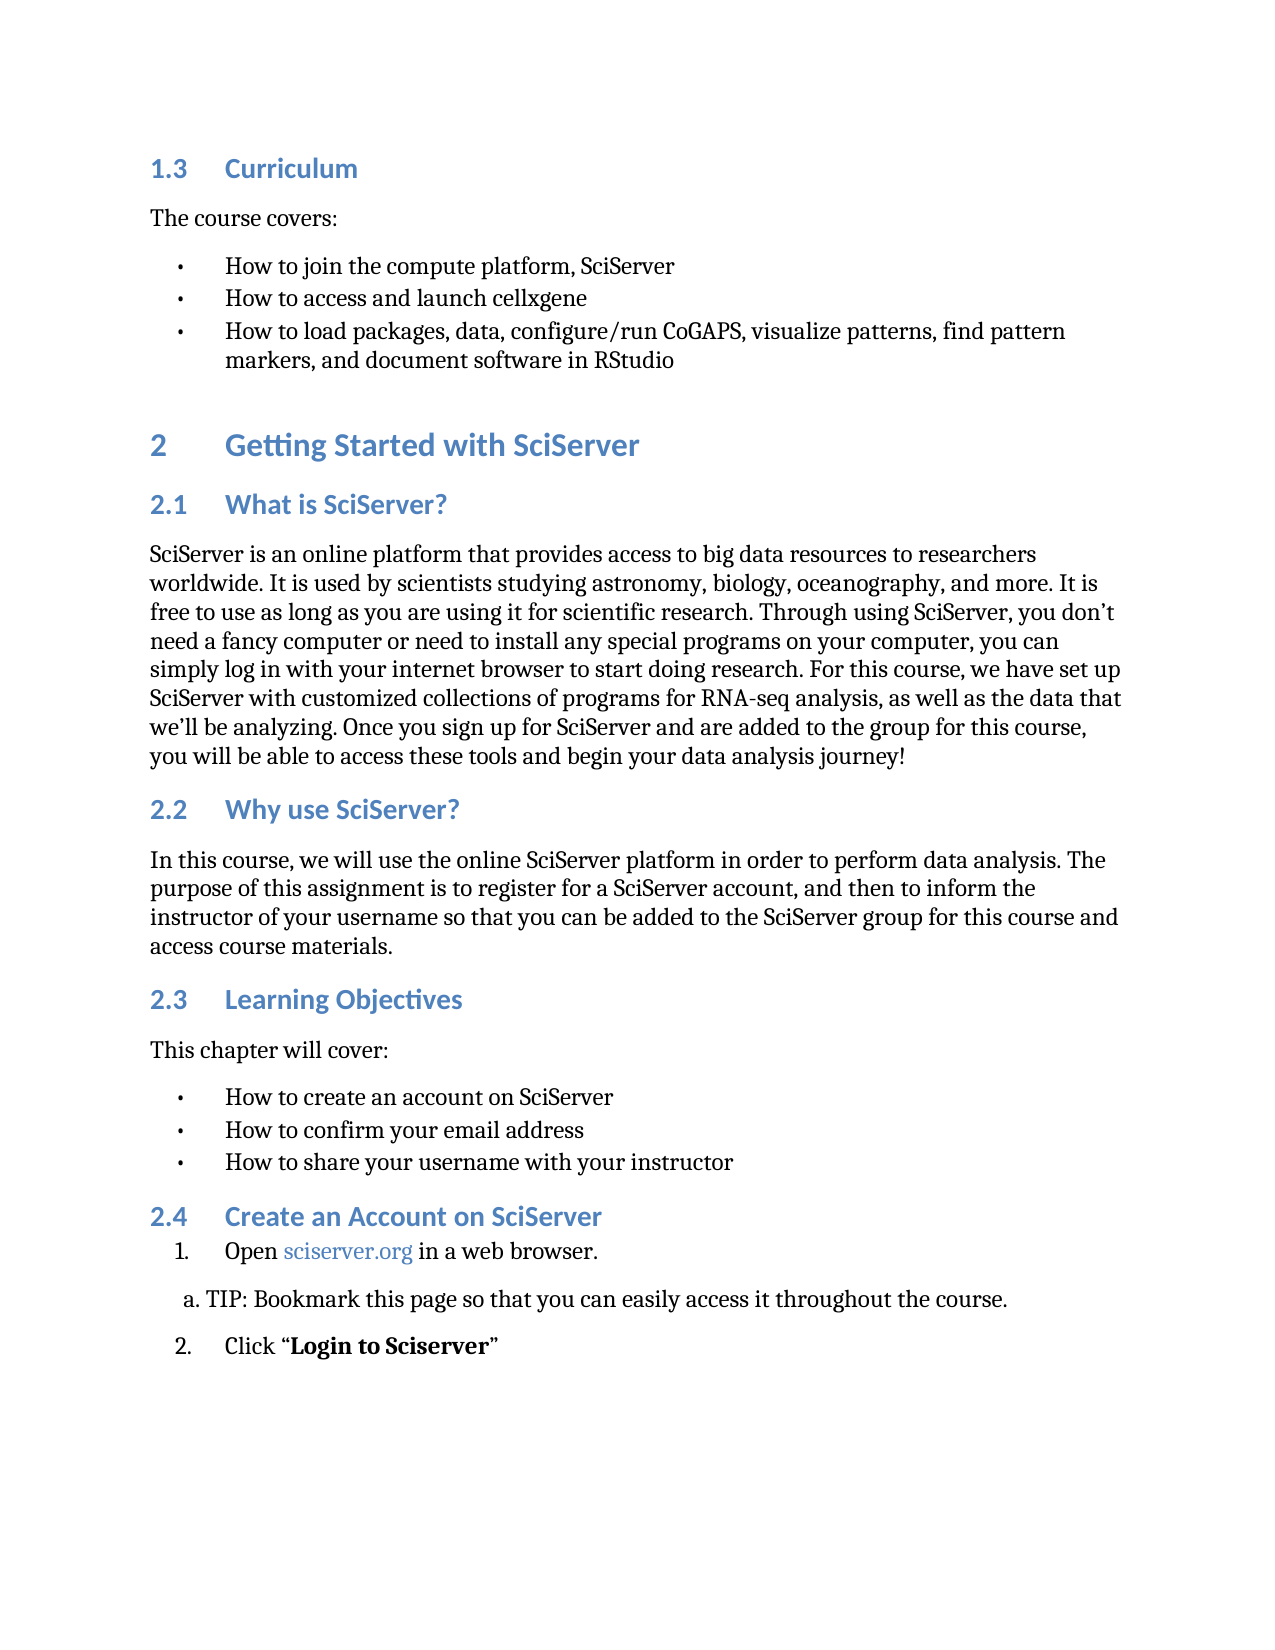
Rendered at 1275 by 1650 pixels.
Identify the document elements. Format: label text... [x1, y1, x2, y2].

text This chapter will cover: [150, 1036, 1125, 1064]
list How to confirm your email address [175, 1116, 1125, 1144]
subtitle 1.3 Curriculum [150, 150, 1125, 186]
text The course covers: [150, 204, 1125, 233]
list How to create an account on SciServer [175, 1083, 1125, 1112]
list Open sciserver.org in a web browser. [175, 1237, 1125, 1266]
subtitle 2.1 What is SciServer? [150, 486, 1125, 522]
list How to load packages, data, configure/run CoGAPS, visualize patterns, find pattern markers, and document software in RStudio [175, 317, 1125, 374]
subtitle 2 Getting Started with SciServer [150, 424, 1125, 465]
text SciServer is an online platform that provides access to big data resources to researchers worldwide. It is used by scientists studying astronomy, biology, oceanography, and more. It is free to use as long as you are using it for scientific research. Through using SciServer, you don’t need a fancy computer or need to install any special programs on your computer, you can simply log in with your internet browser to start doing research. For this course, we have set up SciServer with customized collections of programs for RNA-seq analysis, as well as the data that we’ll be analyzing. Once you sign up for SciServer and are added to the group for this course, you will be able to access these tools and begin your data analysis journey! [150, 540, 1125, 770]
subtitle 2.3 Learning Objectives [150, 981, 1125, 1017]
subtitle 2.2 Why use SciServer? [150, 791, 1125, 827]
list Click “Login to Sciserver” [175, 1332, 1125, 1361]
text a. TIP: Bookmark this page so that you can easily access it throughout the course. [150, 1285, 1125, 1313]
list How to join the compute platform, SciServer [175, 252, 1125, 281]
list How to access and launch cellxgene [175, 284, 1125, 313]
list How to share your username with your instructor [175, 1148, 1125, 1177]
text In this course, we will use the online SciServer platform in order to perform data analysis. The purpose of this assignment is to register for a SciServer account, and then to inform the instructor of your username so that you can be added to the SciServer group for this course and access course materials. [150, 846, 1125, 961]
subtitle 2.4 Create an Account on SciServer [150, 1198, 1125, 1233]
